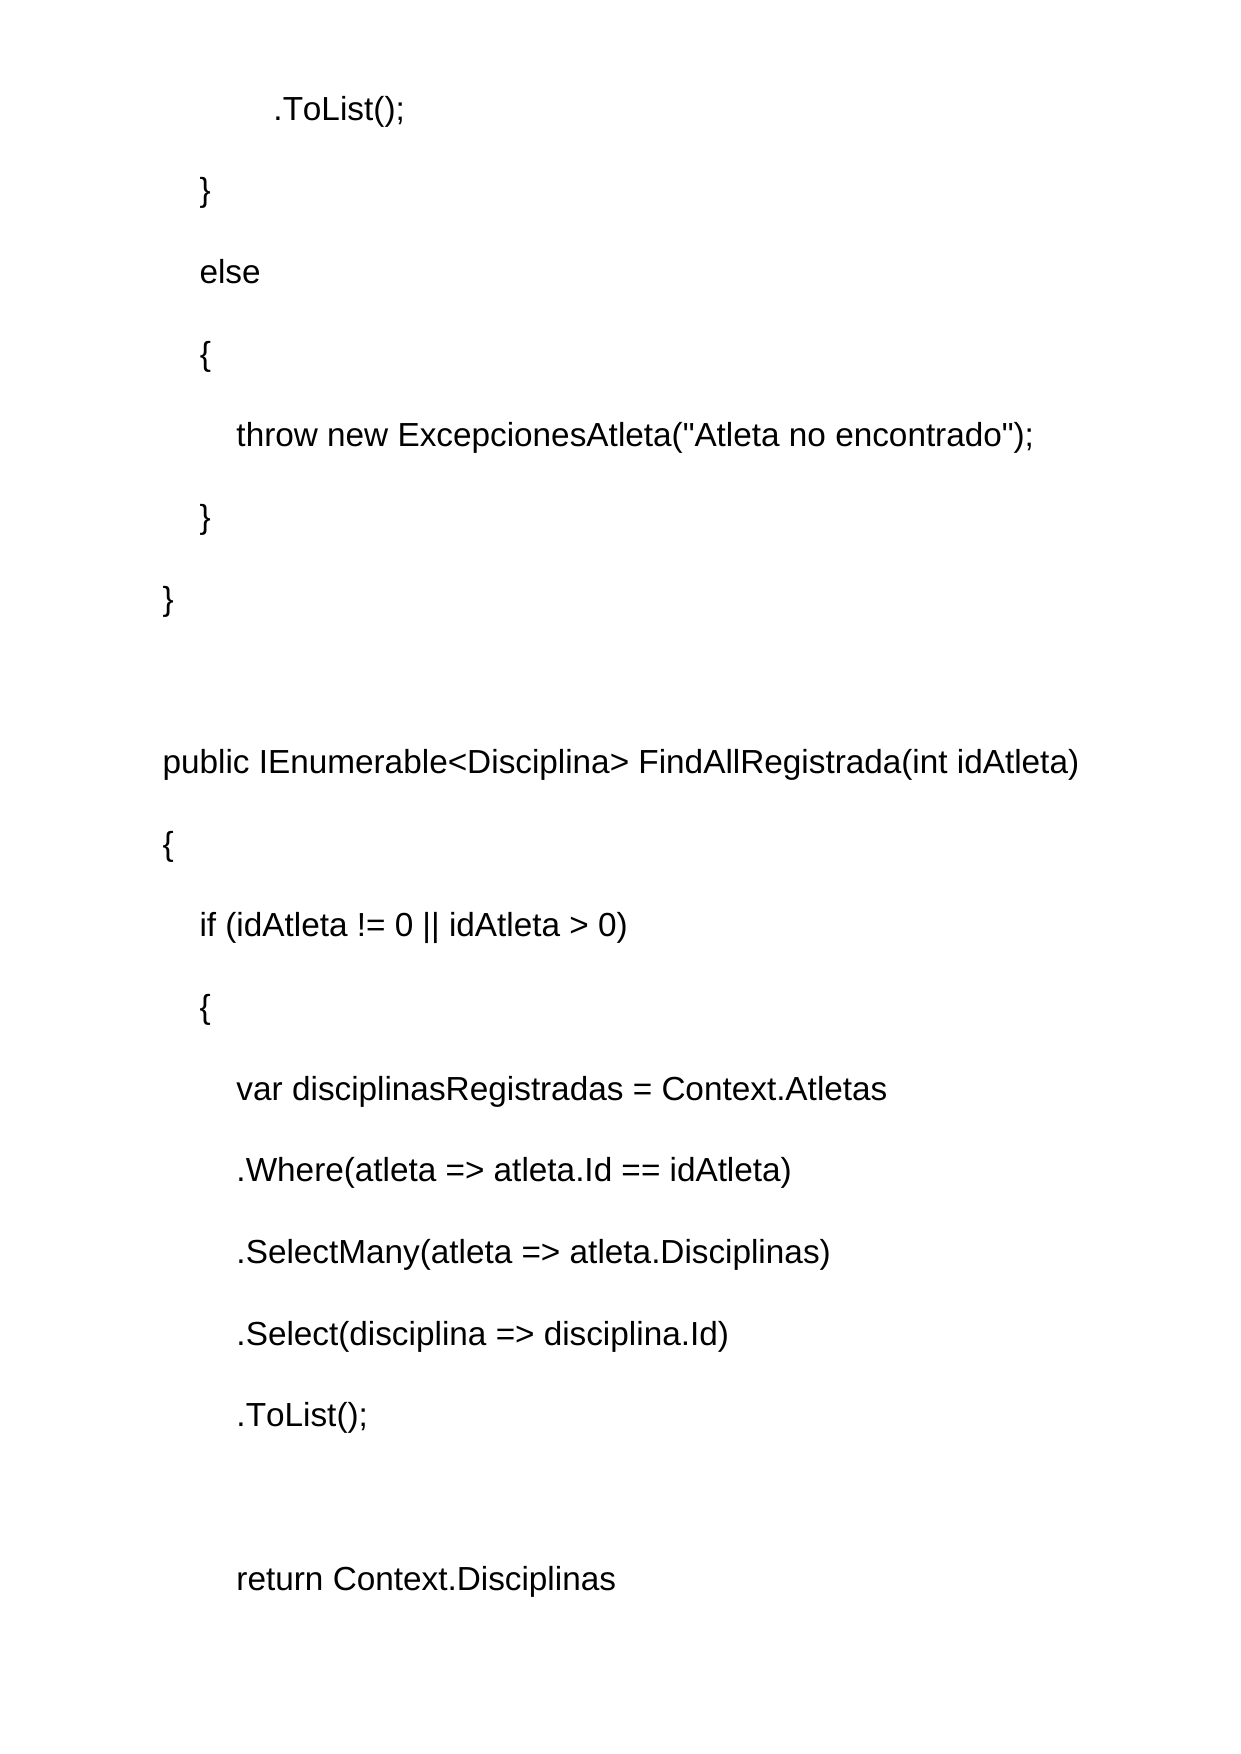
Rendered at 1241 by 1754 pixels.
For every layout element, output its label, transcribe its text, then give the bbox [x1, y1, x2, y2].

subtitle .Select(disciplina => disciplina.Id) [88, 1313, 1169, 1352]
subtitle } [88, 497, 1169, 535]
subtitle .ToList(); [88, 88, 1169, 127]
subtitle public IEnumerable<Disciplina> FindAllRegistrada(int idAtleta) [88, 742, 1169, 780]
subtitle return Context.Disciplinas [88, 1558, 1169, 1597]
subtitle throw new ExcepcionesAtleta("Atleta no encontrado"); [88, 415, 1169, 454]
subtitle { [88, 987, 1169, 1025]
subtitle } [88, 170, 1169, 209]
subtitle .SelectMany(atleta => atleta.Disciplinas) [88, 1232, 1169, 1270]
subtitle .ToList(); [88, 1395, 1169, 1434]
subtitle if (idAtleta != 0 || idAtleta > 0) [88, 905, 1169, 944]
subtitle else [88, 252, 1169, 290]
subtitle .Where(atleta => atleta.Id == idAtleta) [88, 1150, 1169, 1189]
subtitle { [88, 333, 1169, 372]
subtitle } [88, 578, 1169, 617]
subtitle var disciplinasRegistradas = Context.Atletas [88, 1068, 1169, 1107]
subtitle { [88, 823, 1169, 862]
